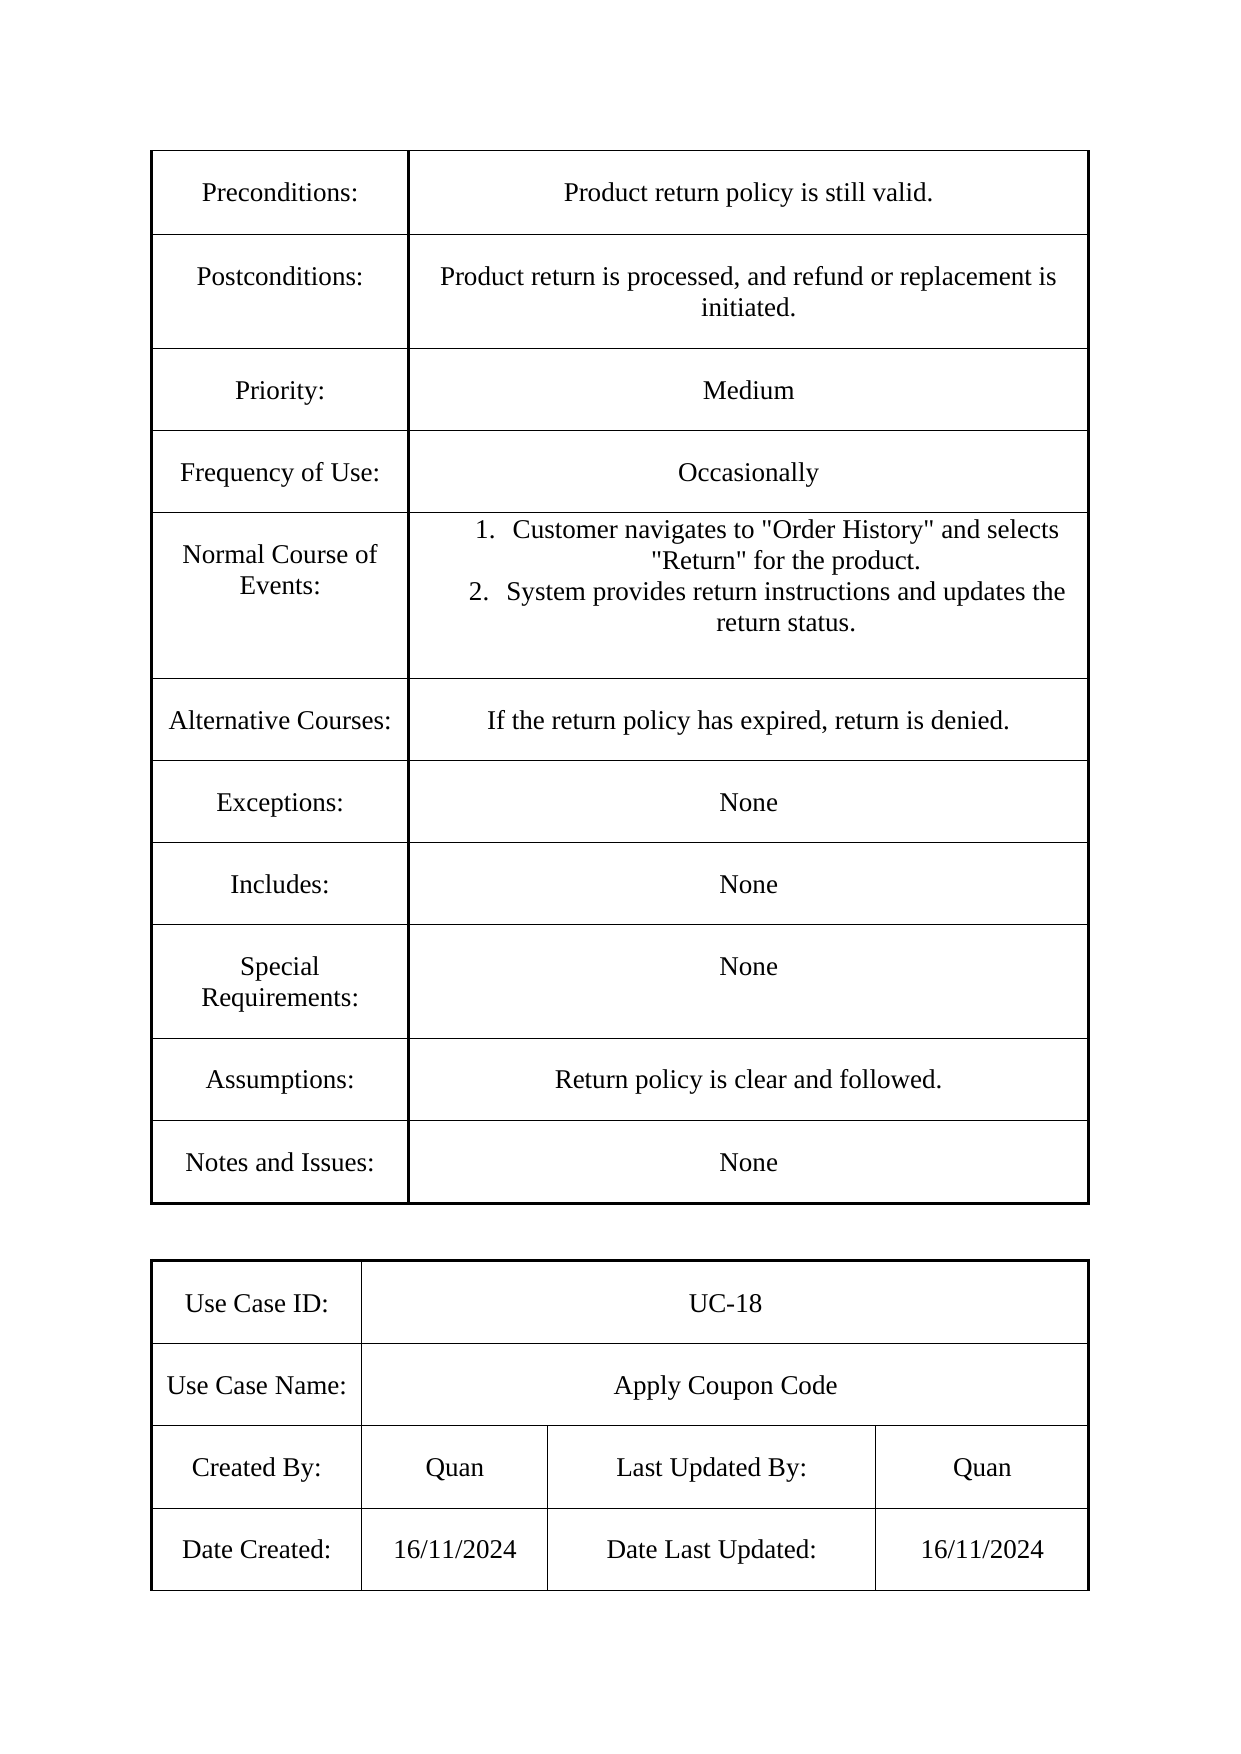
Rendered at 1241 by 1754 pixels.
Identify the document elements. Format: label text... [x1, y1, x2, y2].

table_cell Customer navigates to "Order History" and selects "Return" for the product. System provides return instructions and updates the return status. [410, 513, 1087, 678]
table_cell If the return policy has expired, return is denied. [410, 679, 1087, 760]
table_cell Medium [410, 349, 1087, 430]
table_cell Occasionally [410, 431, 1087, 512]
table_cell Notes and Issues: [153, 1121, 407, 1202]
table_cell Quan [362, 1426, 547, 1507]
table_cell Quan [876, 1426, 1087, 1507]
table_cell Product return is processed, and refund or replacement is initiated. [410, 235, 1087, 348]
table_cell None [410, 761, 1087, 842]
table_cell Alternative Courses: [153, 679, 407, 760]
table_cell Priority: [153, 349, 407, 430]
table_cell Exceptions: [153, 761, 407, 842]
table_cell Date Last Updated: [548, 1509, 875, 1590]
table_cell Includes: [153, 843, 407, 924]
table_cell None [410, 1121, 1087, 1202]
table_header UC-18 [362, 1262, 1087, 1343]
table_cell Created By: [153, 1426, 361, 1507]
table_cell Special Requirements: [153, 925, 407, 1038]
table_cell None [410, 925, 1087, 1038]
table_cell Last Updated By: [548, 1426, 875, 1507]
table_cell Apply Coupon Code [362, 1344, 1087, 1425]
table_cell Assumptions: [153, 1039, 407, 1120]
table_cell Return policy is clear and followed. [410, 1039, 1087, 1120]
table_cell Postconditions: [153, 235, 407, 348]
table_cell Use Case Name: [153, 1344, 361, 1425]
table_cell None [410, 843, 1087, 924]
table_cell Normal Course of Events: [153, 513, 407, 678]
table_header Use Case ID: [153, 1262, 361, 1343]
table_cell Frequency of Use: [153, 431, 407, 512]
table_cell Preconditions: [153, 151, 407, 234]
table_cell Date Created: [153, 1509, 361, 1590]
table_cell 16/11/2024 [876, 1509, 1087, 1590]
table_cell 16/11/2024 [362, 1509, 547, 1590]
table_cell Product return policy is still valid. [410, 151, 1087, 234]
